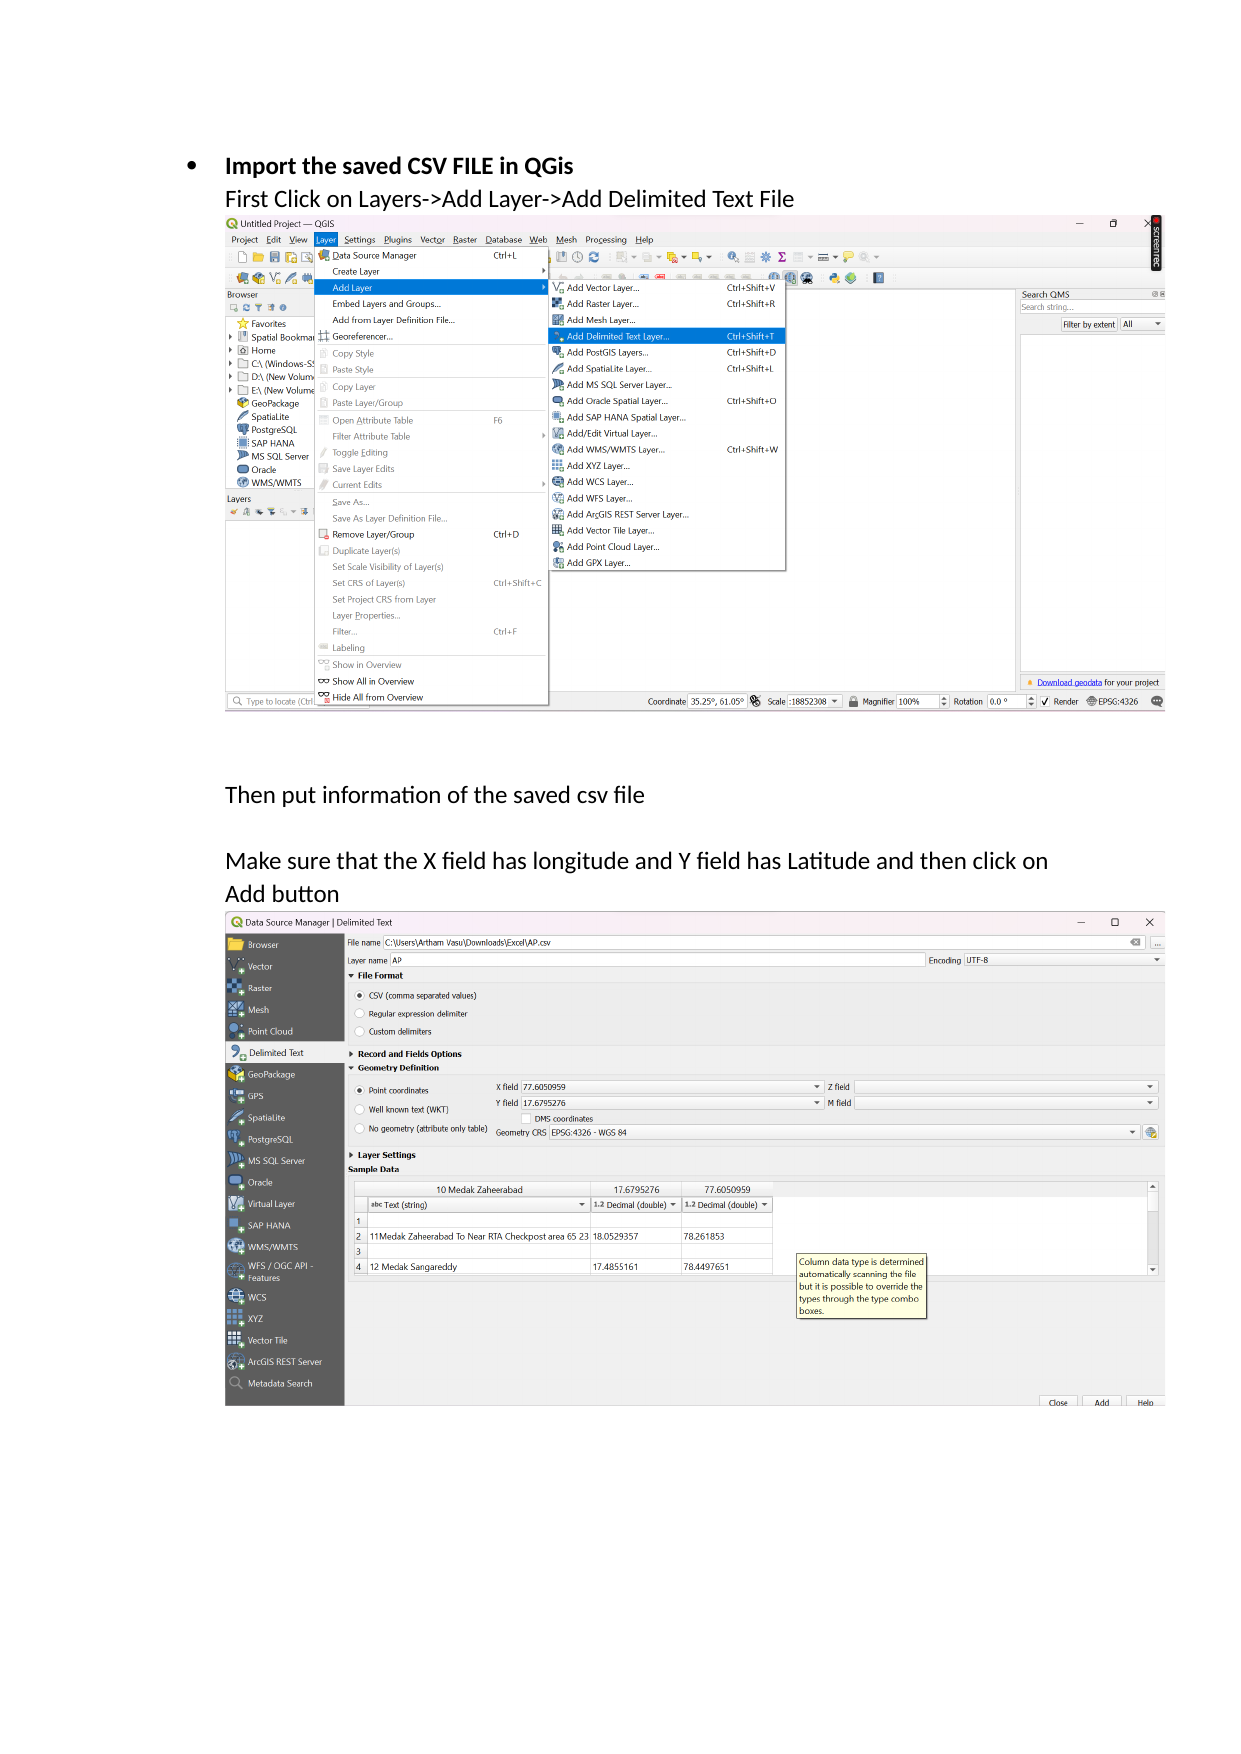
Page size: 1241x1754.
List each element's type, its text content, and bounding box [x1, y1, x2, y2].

picture [225, 911, 1166, 1406]
picture [225, 215, 1166, 712]
list Then put information of the saved csv file Make sure that the X field has longitude and Y field has Latitude and then click on Add button [225, 780, 1090, 909]
